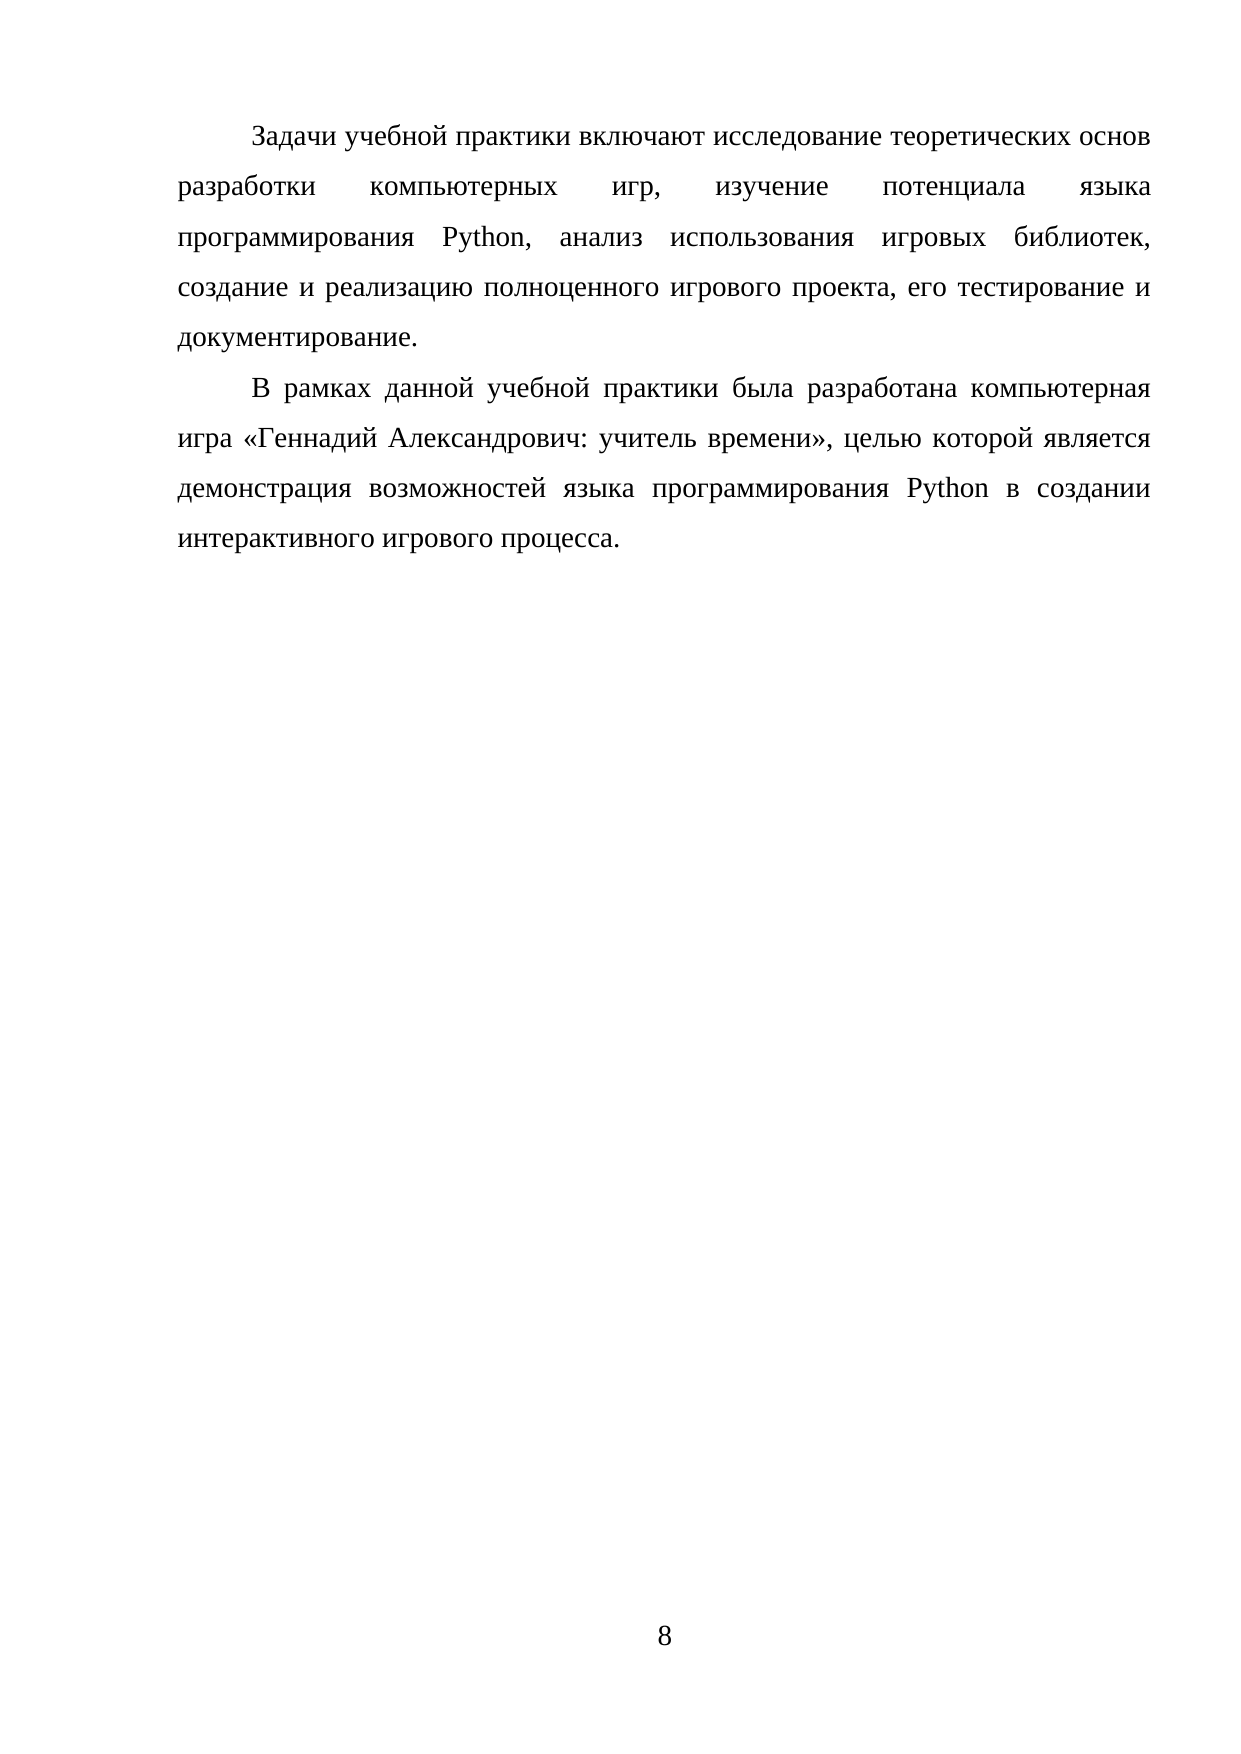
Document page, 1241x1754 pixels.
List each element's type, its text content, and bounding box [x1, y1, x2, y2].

text Задачи учебной практики включают исследование теоретических основ разработки компьютерных игр, изучение потенциала языка программирования Python, анализ использования игровых библиотек, создание и реализацию полноценного игрового проекта, его тестирование и документирование. [177, 118, 1152, 353]
text В рамках данной учебной практики была разработана компьютерная игра «Геннадий Александрович: учитель времени», целью которой является демонстрация возможностей языка программирования Python в создании интерактивного игрового процесса. [177, 370, 1152, 554]
